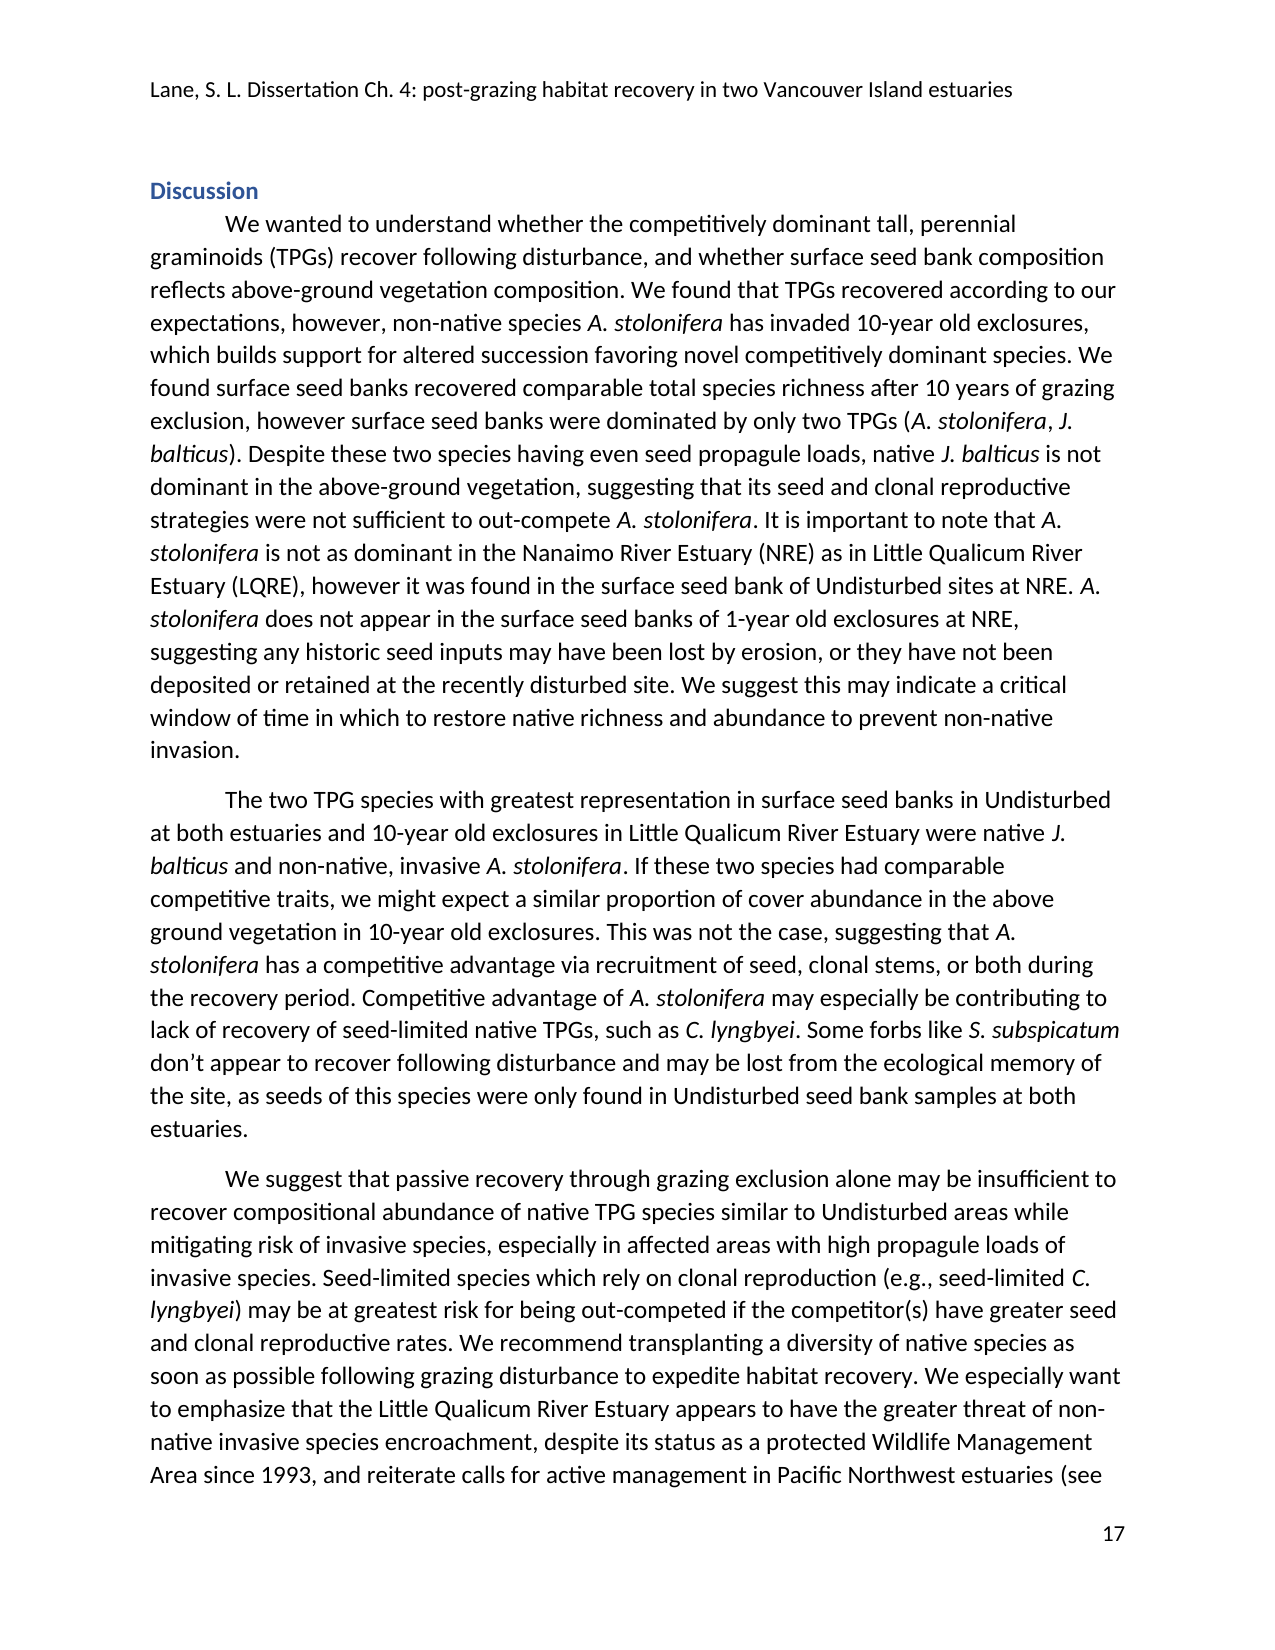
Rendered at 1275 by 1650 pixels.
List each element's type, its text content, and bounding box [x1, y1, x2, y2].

text We wanted to understand whether the competitively dominant tall, perennial graminoids (TPGs) recover following disturbance, and whether surface seed bank composition reflects above-ground vegetation composition. We found that TPGs recovered according to our expectations, however, non-native species A. stolonifera has invaded 10-year old exclosures, which builds support for altered succession favoring novel competitively dominant species. We found surface seed banks recovered comparable total species richness after 10 years of grazing exclusion, however surface seed banks were dominated by only two TPGs (A. stolonifera, J. balticus). Despite these two species having even seed propagule loads, native J. balticus is not dominant in the above-ground vegetation, suggesting that its seed and clonal reproductive strategies were not sufficient to out-compete A. stolonifera. It is important to note that A. stolonifera is not as dominant in the Nanaimo River Estuary (NRE) as in Little Qualicum River Estuary (LQRE), however it was found in the surface seed bank of Undisturbed sites at NRE. A. stolonifera does not appear in the surface seed banks of 1-year old exclosures at NRE, suggesting any historic seed inputs may have been lost by erosion, or they have not been deposited or retained at the recently disturbed site. We suggest this may indicate a critical window of time in which to restore native richness and abundance to prevent non-native invasion. [150, 208, 1125, 765]
subtitle Discussion [150, 175, 1125, 206]
text The two TPG species with greatest representation in surface seed banks in Undisturbed at both estuaries and 10-year old exclosures in Little Qualicum River Estuary were native J. balticus and non-native, invasive A. stolonifera. If these two species had comparable competitive traits, we might expect a similar proportion of cover abundance in the above ground vegetation in 10-year old exclosures. This was not the case, suggesting that A. stolonifera has a competitive advantage via recruitment of seed, clonal stems, or both during the recovery period. Competitive advantage of A. stolonifera may especially be contributing to lack of recovery of seed-limited native TPGs, such as C. lyngbyei. Some forbs like S. subspicatum don’t appear to recover following disturbance and may be lost from the ecological memory of the site, as seeds of this species were only found in Undisturbed seed bank samples at both estuaries. [150, 784, 1125, 1144]
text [150, 1163, 1125, 1490]
